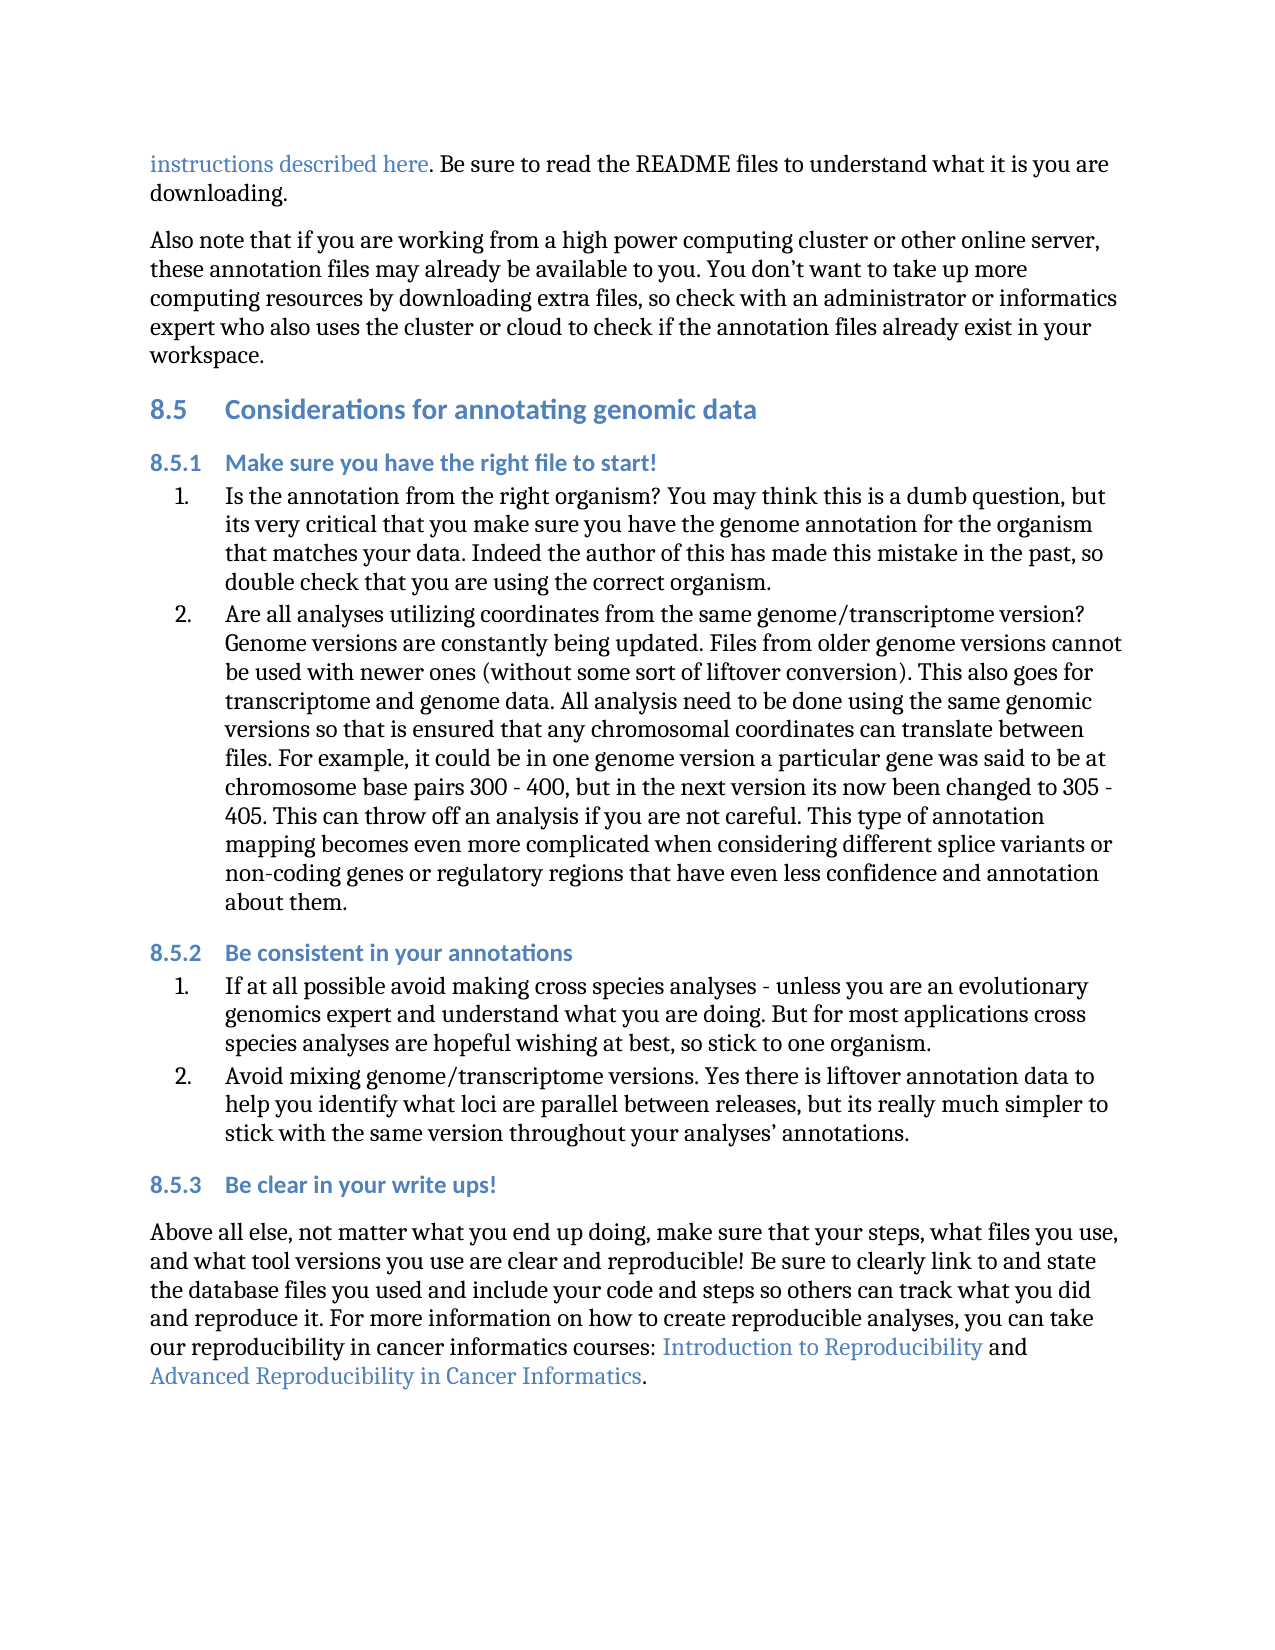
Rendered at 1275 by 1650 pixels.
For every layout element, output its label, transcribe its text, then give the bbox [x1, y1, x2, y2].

text Above all else, not matter what you end up doing, make sure that your steps, what files you use, and what tool versions you use are clear and reproducible! Be sure to clearly link to and state the database files you used and include your code and steps so others can track what you did and reproduce it. For more information on how to create reproducible analyses, you can take our reproducibility in cancer informatics courses: Introduction to Reproducibility and Advanced Reproducibility in Cancer Informatics. [150, 1218, 1125, 1391]
list If at all possible avoid making cross species analyses - unless you are an evolutionary genomics expert and understand what you are doing. But for most applications cross species analyses are hopeful wishing at best, so stick to one organism. [175, 972, 1125, 1058]
subtitle 8.5.1 Make sure you have the right file to start! [150, 447, 1125, 478]
subtitle 8.5.2 Be consistent in your annotations [150, 937, 1125, 968]
list Is the annotation from the right organism? You may think this is a dumb question, but its very critical that you make sure you have the genome annotation for the organism that matches your data. Indeed the author of this has made this mistake in the past, so double check that you are using the correct organism. [175, 482, 1125, 597]
subtitle 8.5 Considerations for annotating genomic data [150, 391, 1125, 426]
list Are all analyses utilizing coordinates from the same genome/transcriptome version? Genome versions are constantly being updated. Files from older genome versions cannot be used with newer ones (without some sort of liftover conversion). This also goes for transcriptome and genome data. All analysis need to be done using the same genomic versions so that is ensured that any chromosomal coordinates can translate between files. For example, it could be in one genome version a particular gene was said to be at chromosome base pairs 300 - 400, but in the next version its now been changed to 305 - 405. This can throw off an analysis if you are not careful. This type of annotation mapping becomes even more complicated when considering different splice variants or non-coding genes or regulatory regions that have even less confidence and annotation about them. [175, 600, 1125, 917]
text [150, 150, 1125, 207]
text Also note that if you are working from a high power computing cluster or other online server, these annotation files may already be available to you. You don’t want to take up more computing resources by downloading extra files, so check with an administrator or informatics expert who also uses the cluster or cloud to check if the annotation files already exist in your workspace. [150, 226, 1125, 370]
subtitle 8.5.3 Be clear in your write ups! [150, 1169, 1125, 1199]
list Avoid mixing genome/transcriptome versions. Yes there is liftover annotation data to help you identify what loci are parallel between releases, but its really much simpler to stick with the same version throughout your analyses’ annotations. [175, 1062, 1125, 1148]
